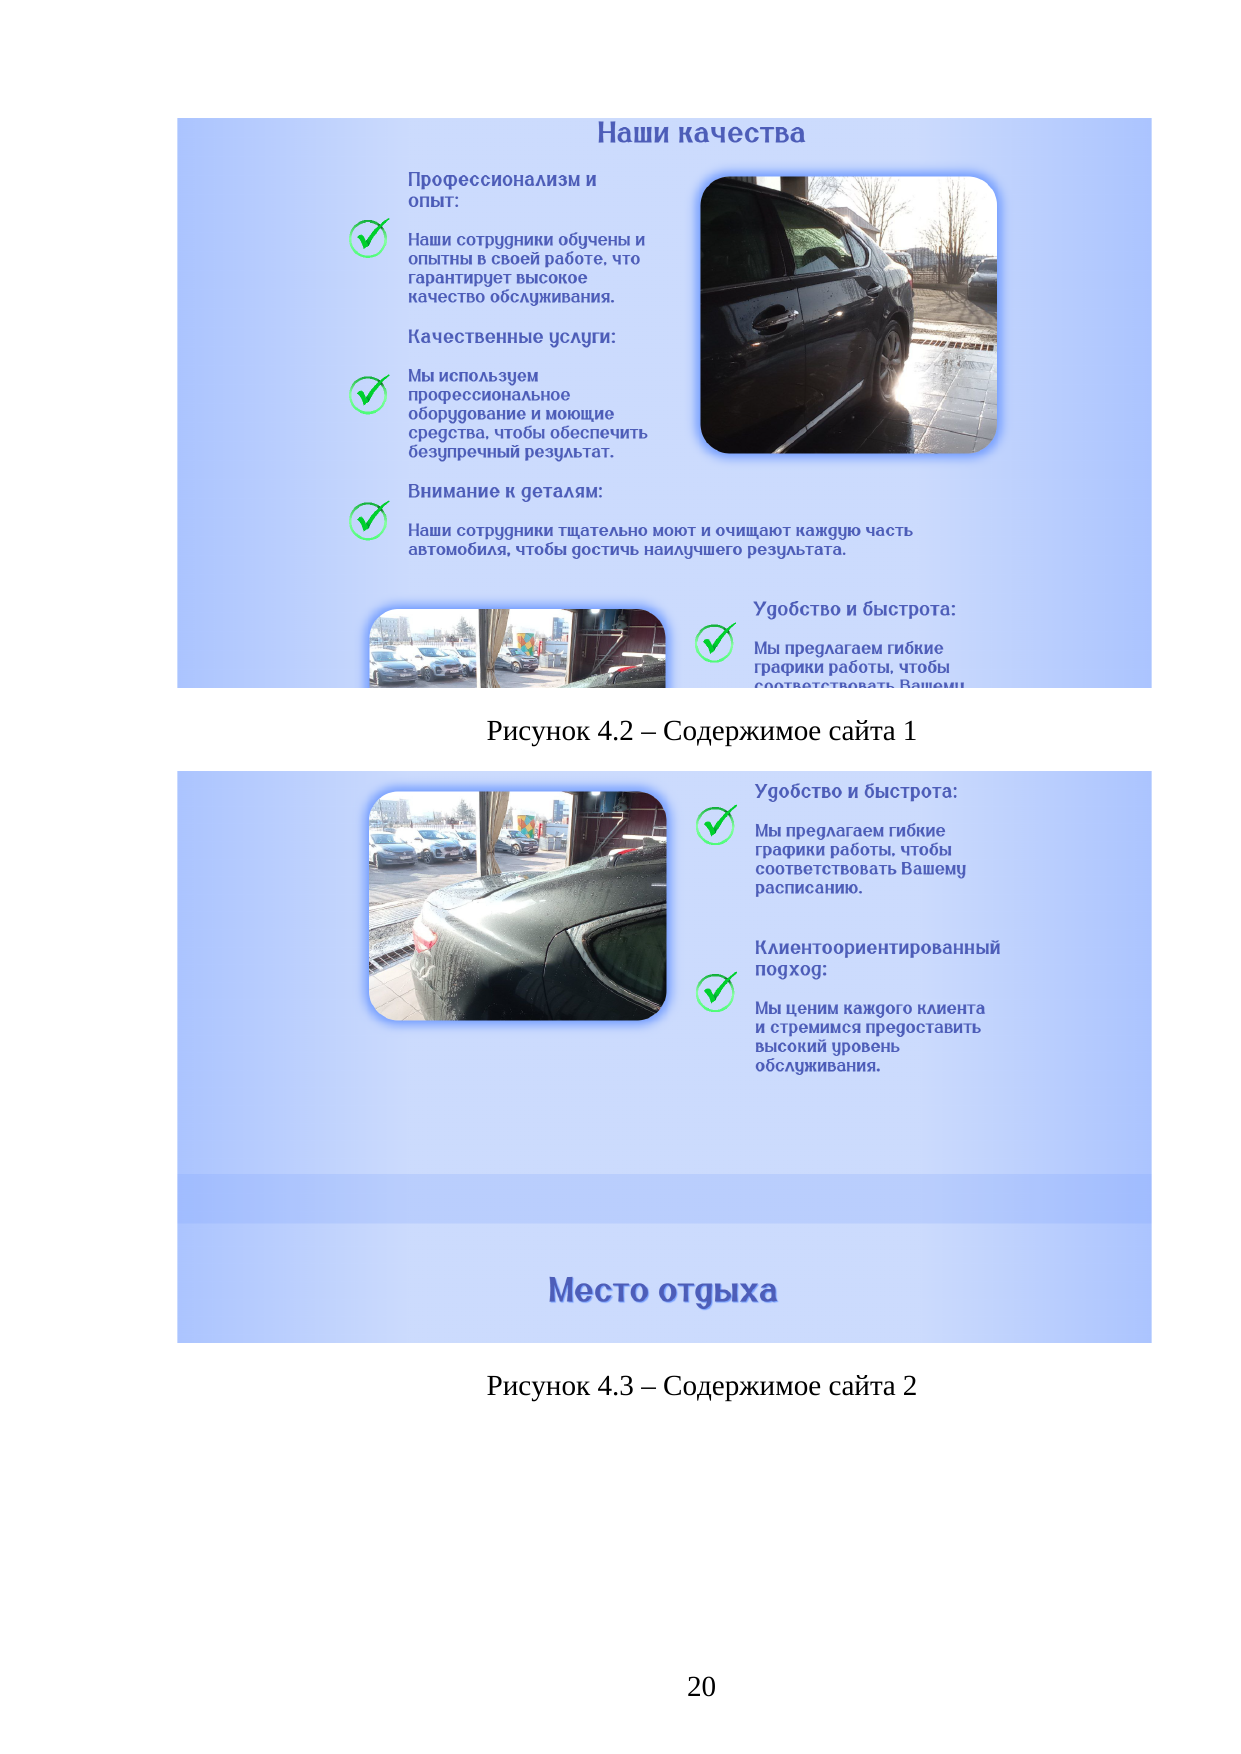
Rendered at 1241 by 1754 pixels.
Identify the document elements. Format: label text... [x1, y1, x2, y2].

picture [177, 771, 1152, 1343]
text Рисунок 4.3 – Содержимое сайта 2 [177, 1368, 1152, 1401]
text Рисунок 4.2 – Содержимое сайта 1 [177, 713, 1152, 746]
picture [177, 118, 1152, 688]
